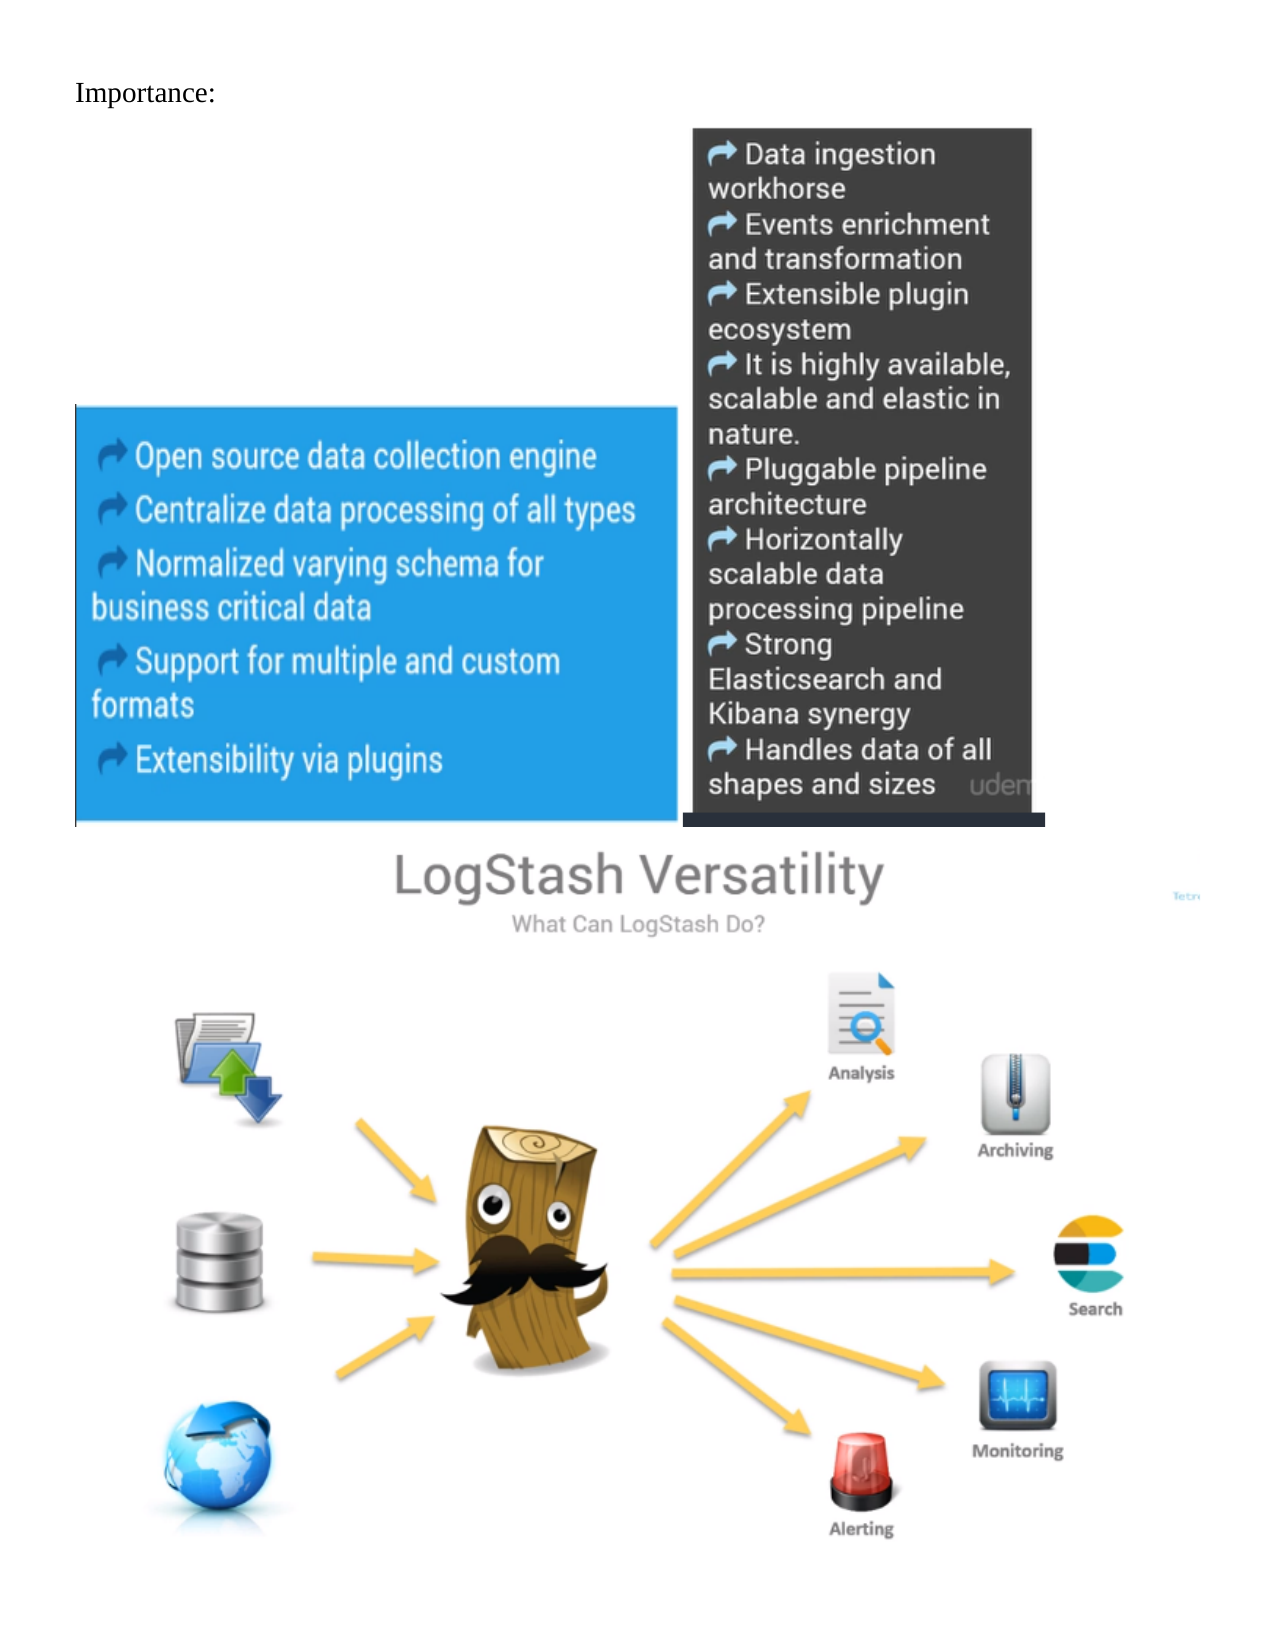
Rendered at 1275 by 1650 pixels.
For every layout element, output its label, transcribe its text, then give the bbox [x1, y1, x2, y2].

text Importance: [75, 75, 1200, 108]
picture [75, 127, 1046, 827]
picture [75, 845, 1200, 1560]
